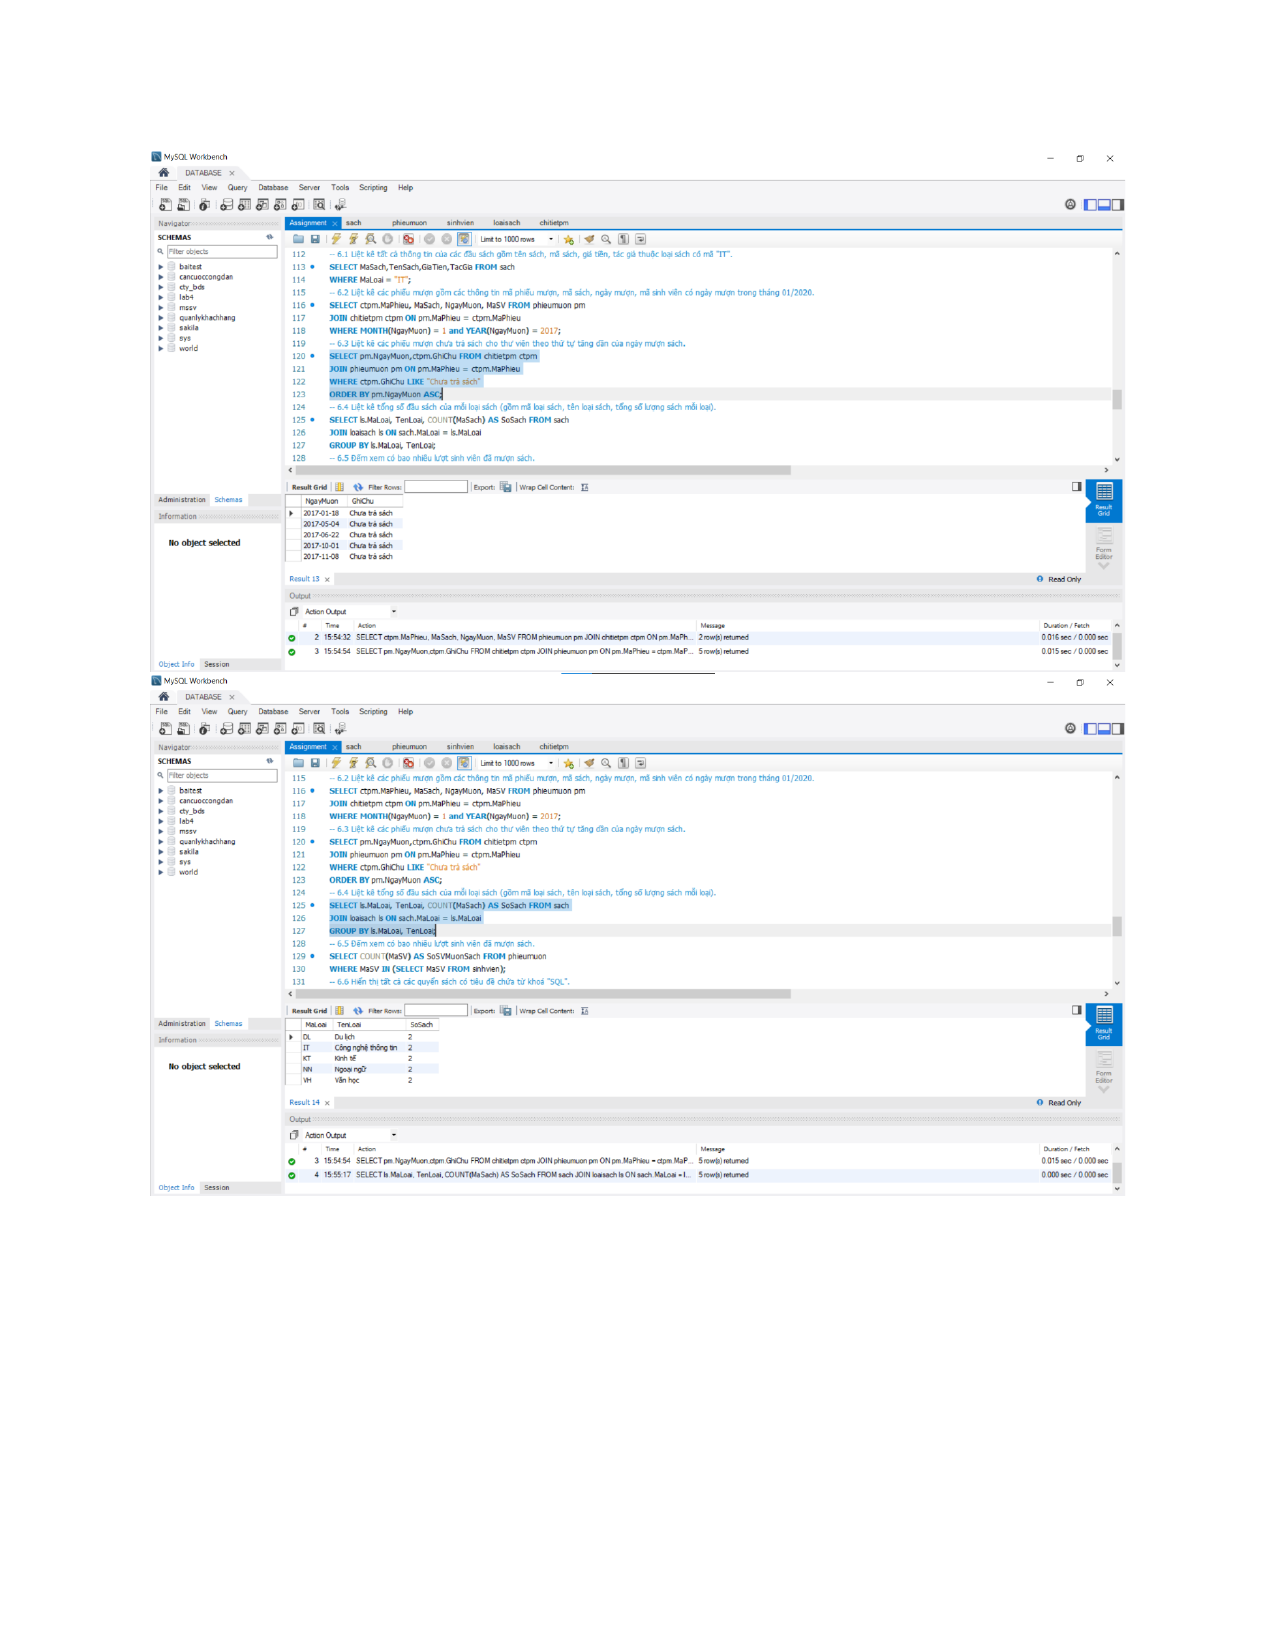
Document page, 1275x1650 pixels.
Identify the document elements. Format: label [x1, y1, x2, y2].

picture [150, 150, 1125, 672]
picture [150, 673, 1125, 1196]
